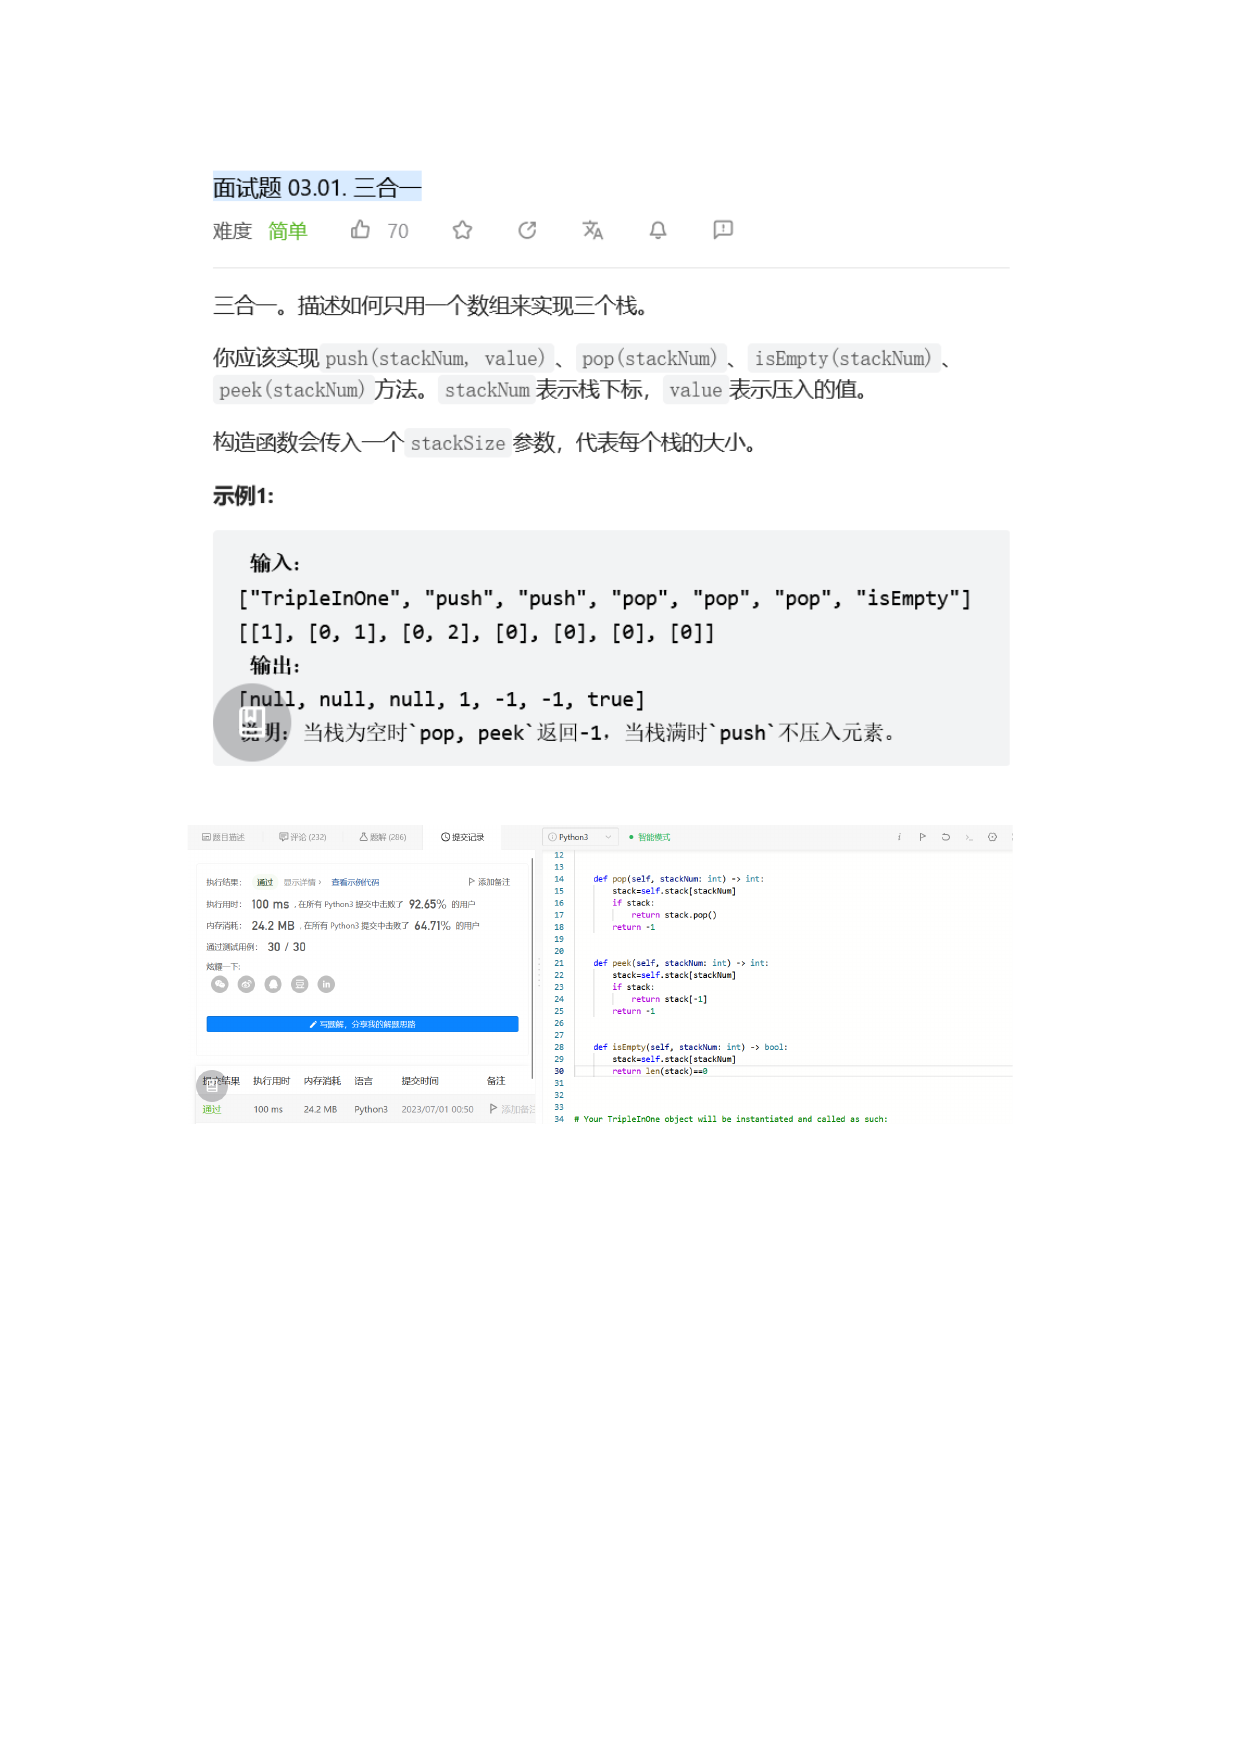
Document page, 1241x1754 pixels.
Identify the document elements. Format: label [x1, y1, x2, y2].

picture [187, 825, 1013, 1124]
picture [187, 162, 1013, 779]
